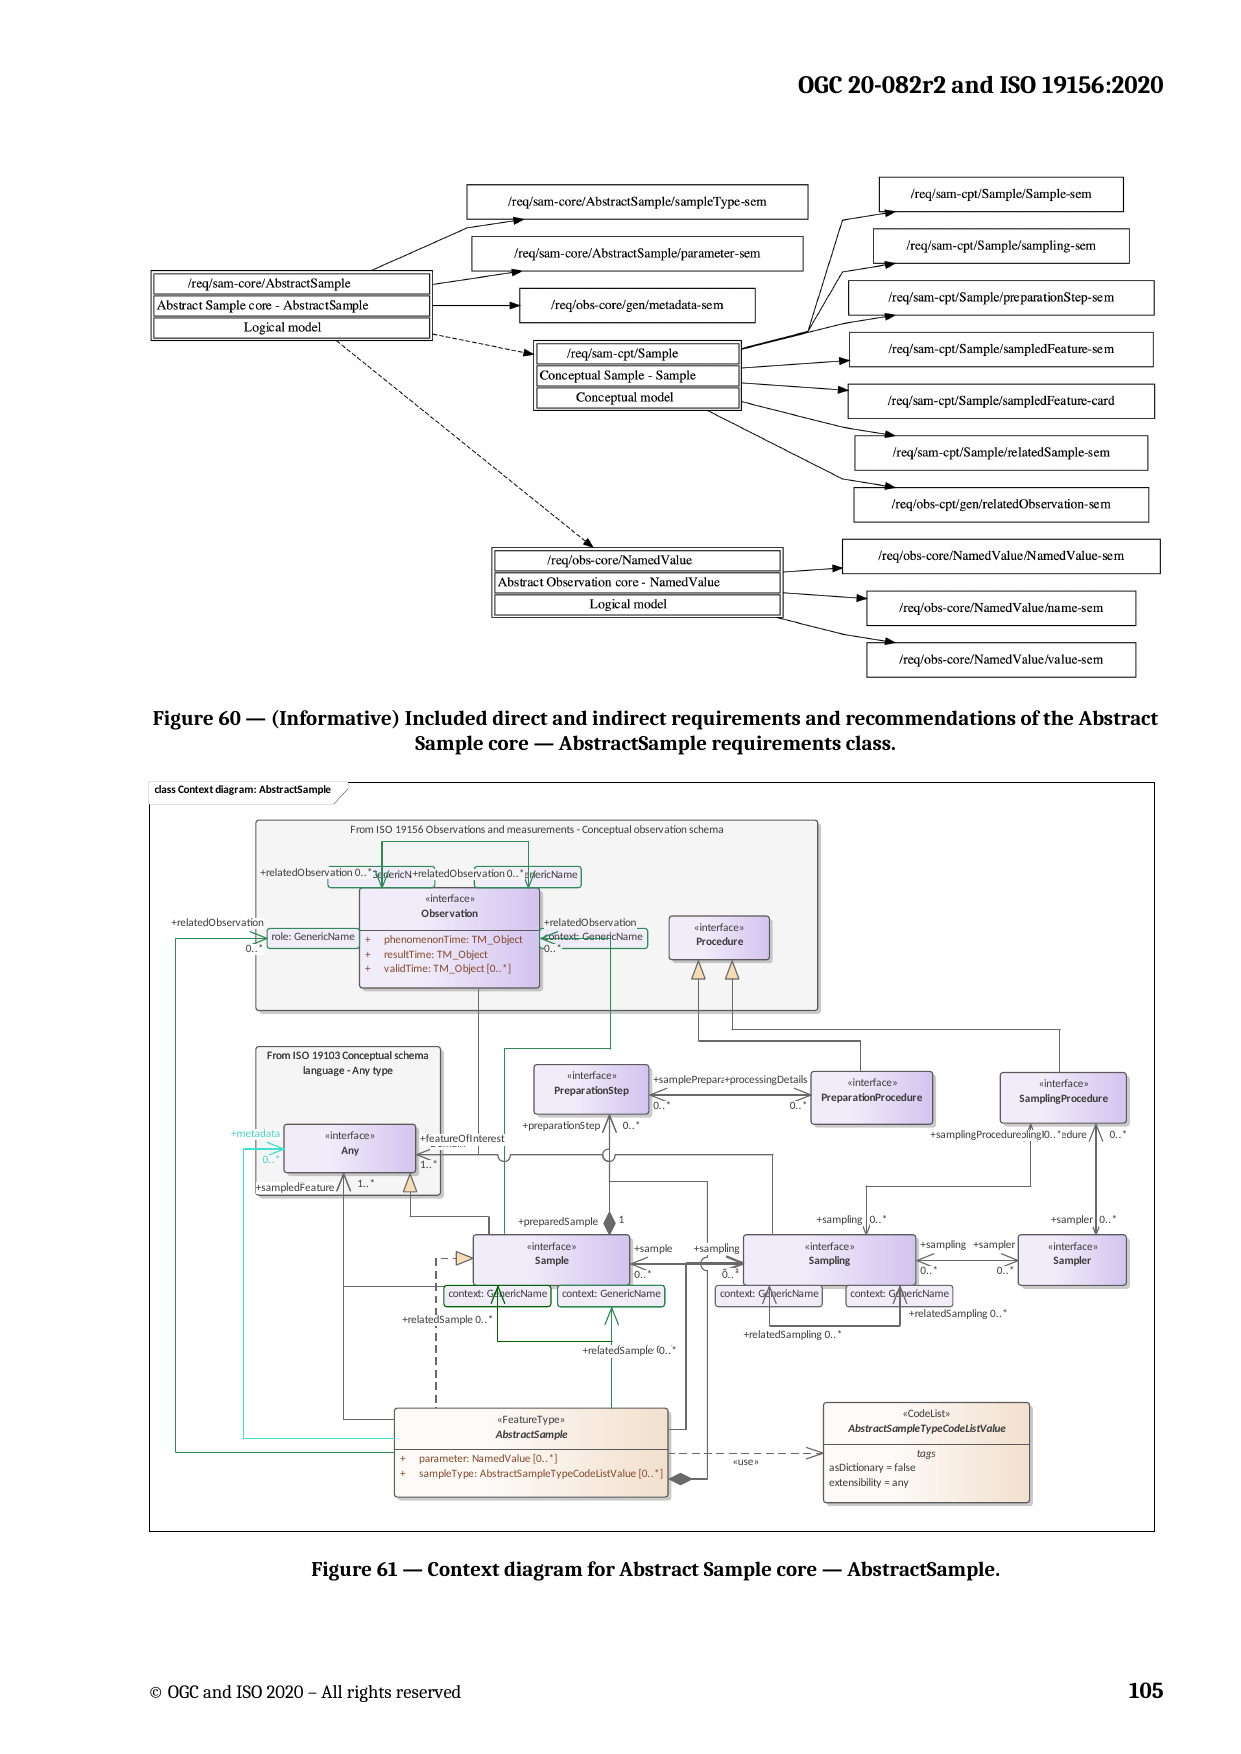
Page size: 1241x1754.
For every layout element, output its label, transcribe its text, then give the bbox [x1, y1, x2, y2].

text Figure 60 — (Informative) Included direct and indirect requirements and recommendations of the Abstract Sample core — AbstractSample requirements class. [148, 706, 1163, 756]
picture [147, 173, 1164, 681]
text Figure 61 — Context diagram for Abstract Sample core — AbstractSample. [148, 1557, 1163, 1582]
